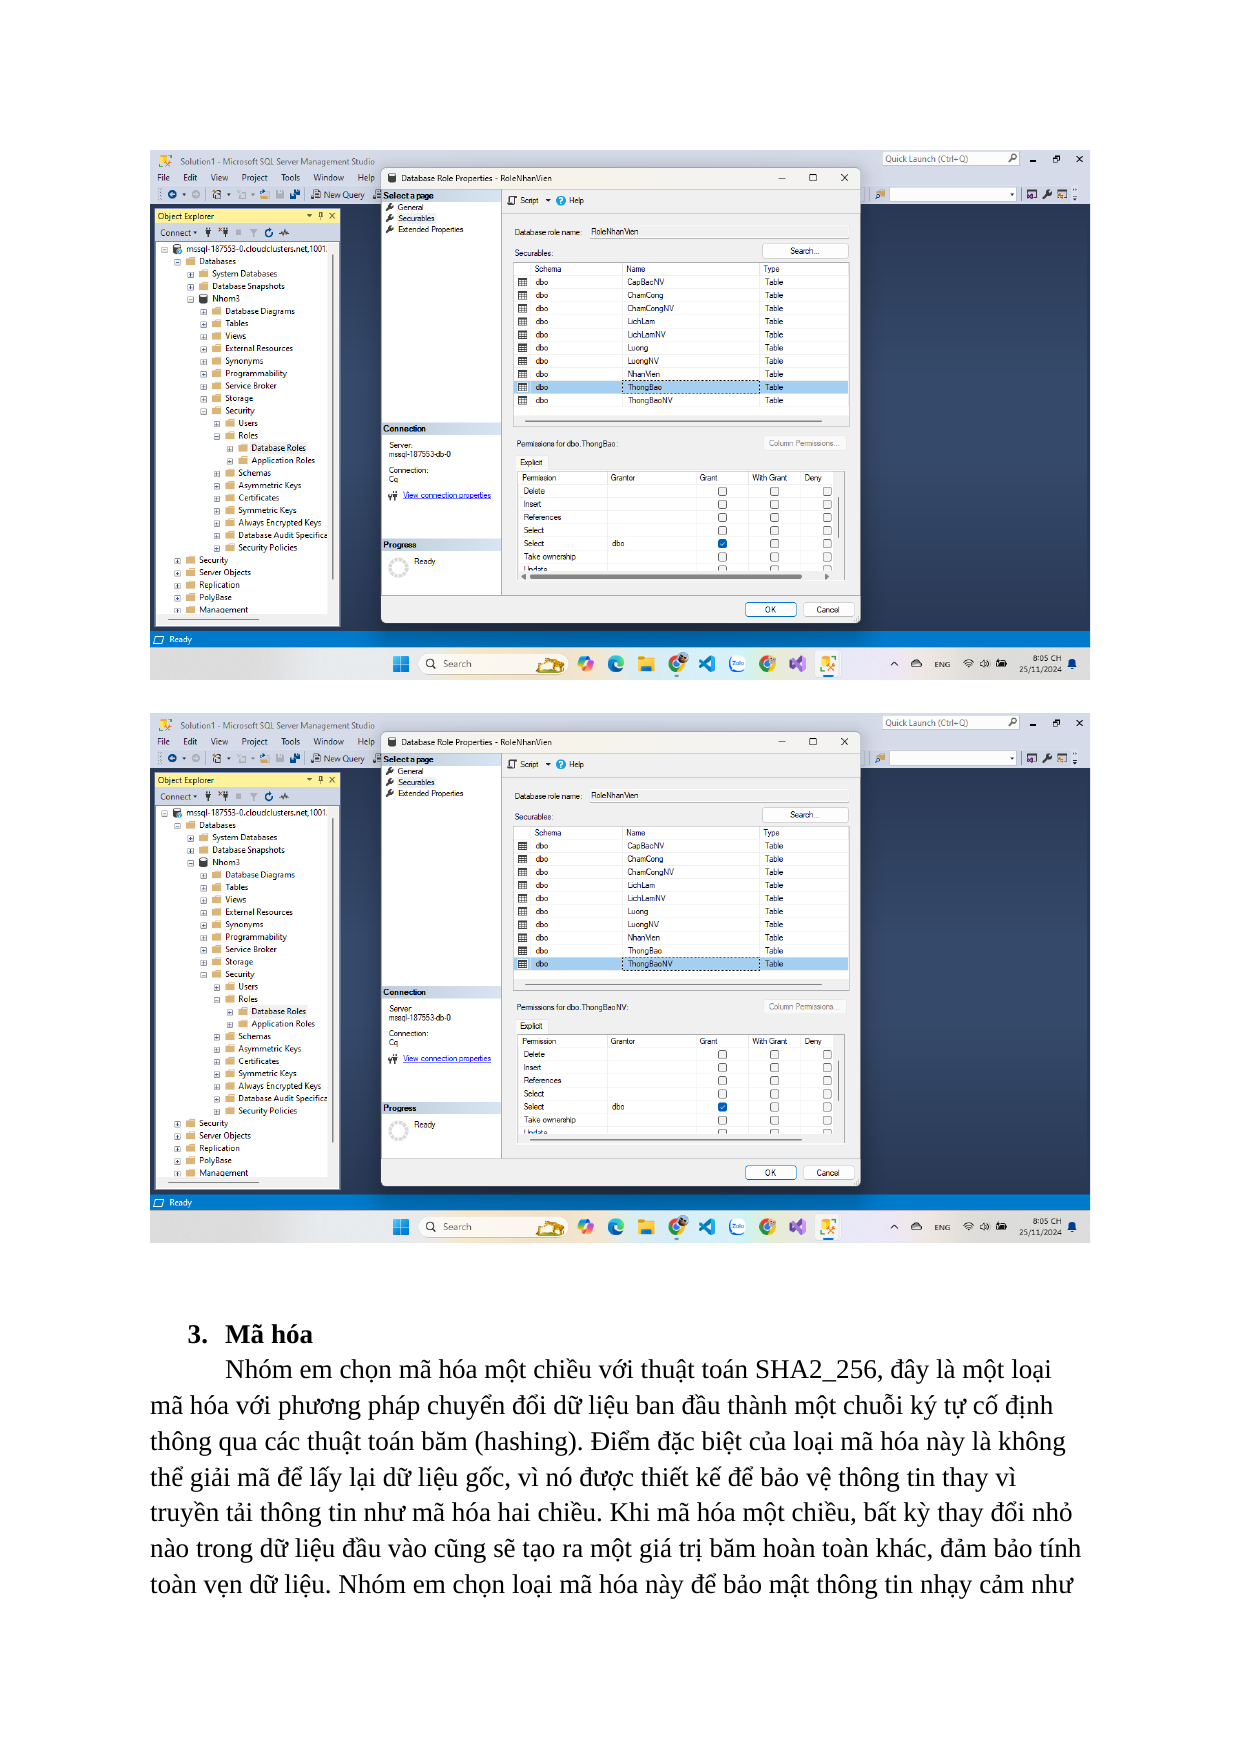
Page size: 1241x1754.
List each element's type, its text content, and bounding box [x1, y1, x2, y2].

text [150, 1353, 1090, 1599]
list Mã hóa [187, 1318, 1090, 1349]
picture [150, 713, 1091, 1243]
picture [150, 150, 1091, 680]
